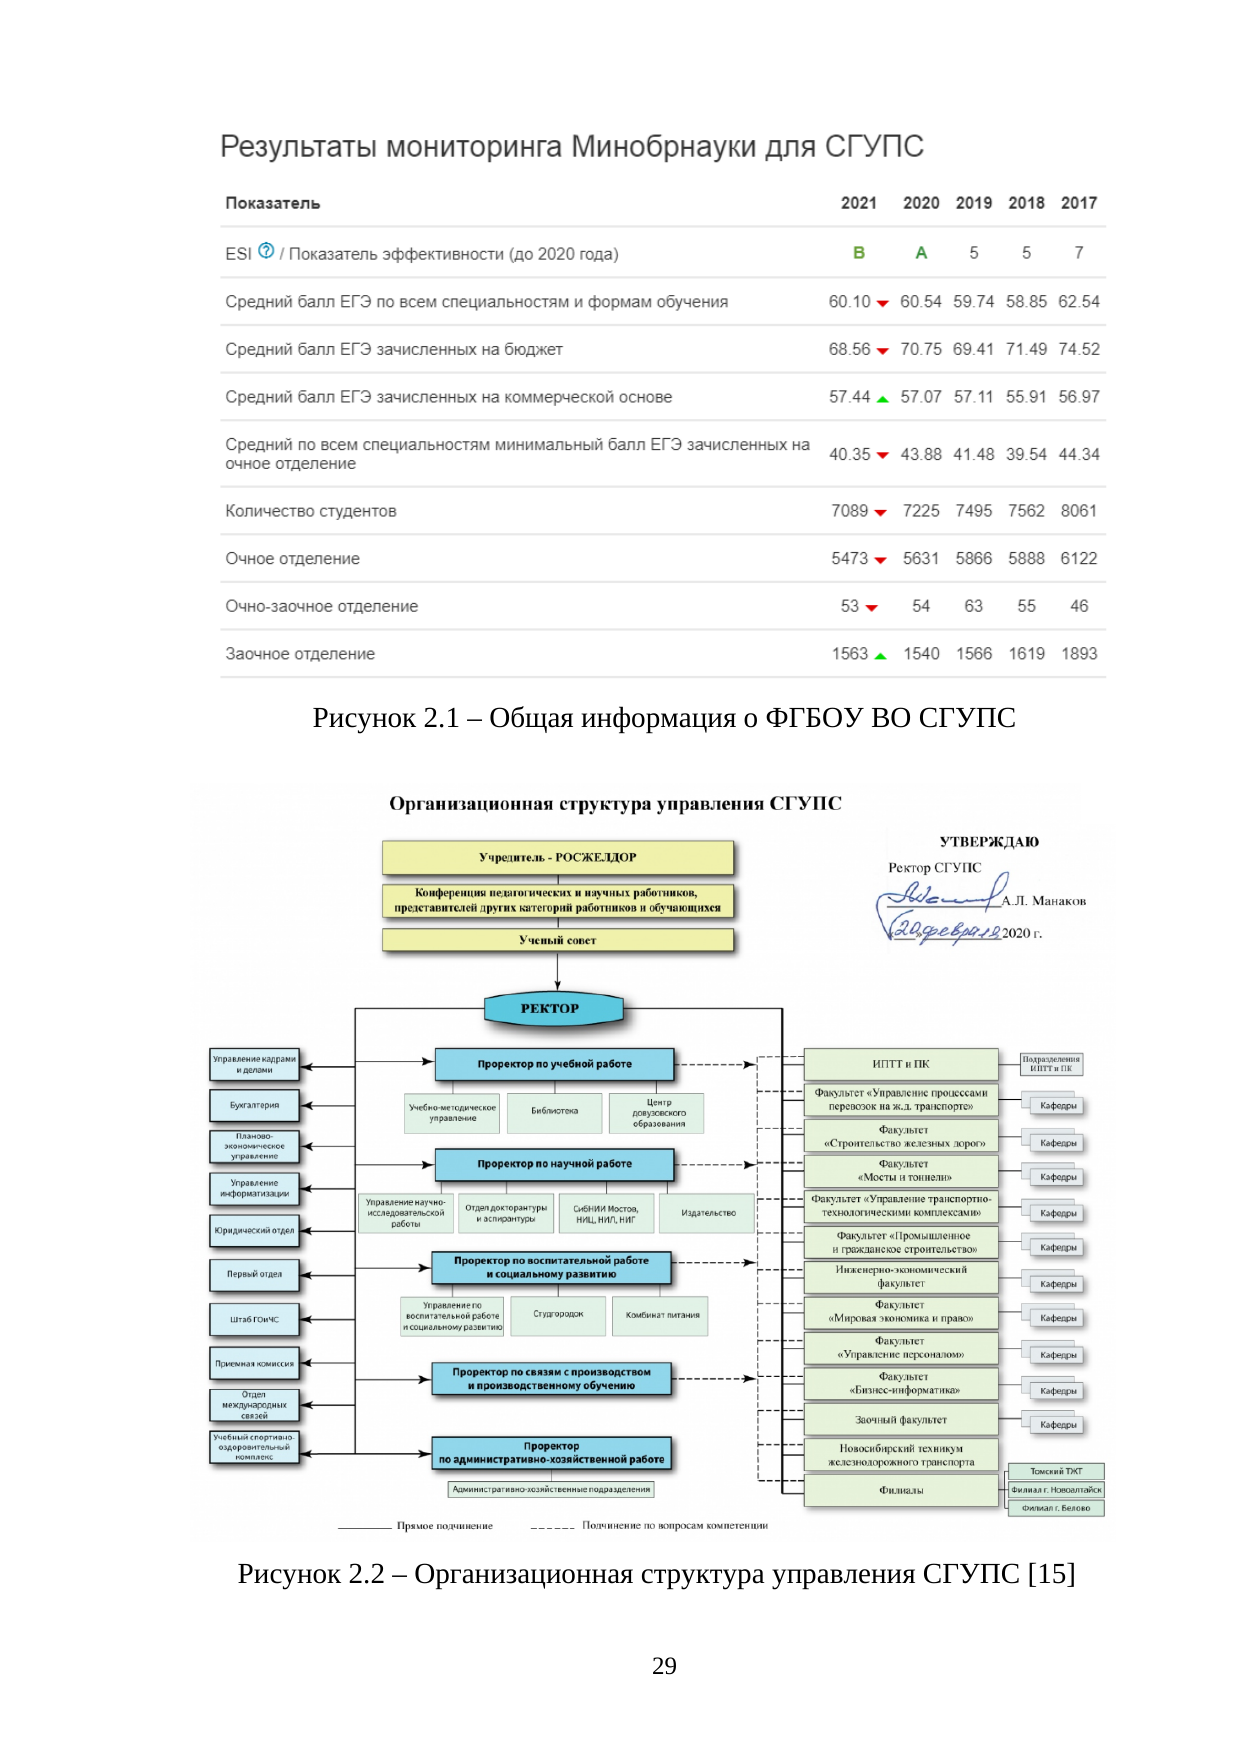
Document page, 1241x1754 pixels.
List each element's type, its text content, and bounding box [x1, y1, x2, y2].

picture [190, 783, 1124, 1542]
picture [205, 118, 1124, 686]
text Рисунок 2.2 – Организационная структура управления СГУПС [15] [162, 1556, 1152, 1589]
text Рисунок 2.1 – Общая информация о ФГБОУ ВО СГУПС [177, 700, 1152, 733]
